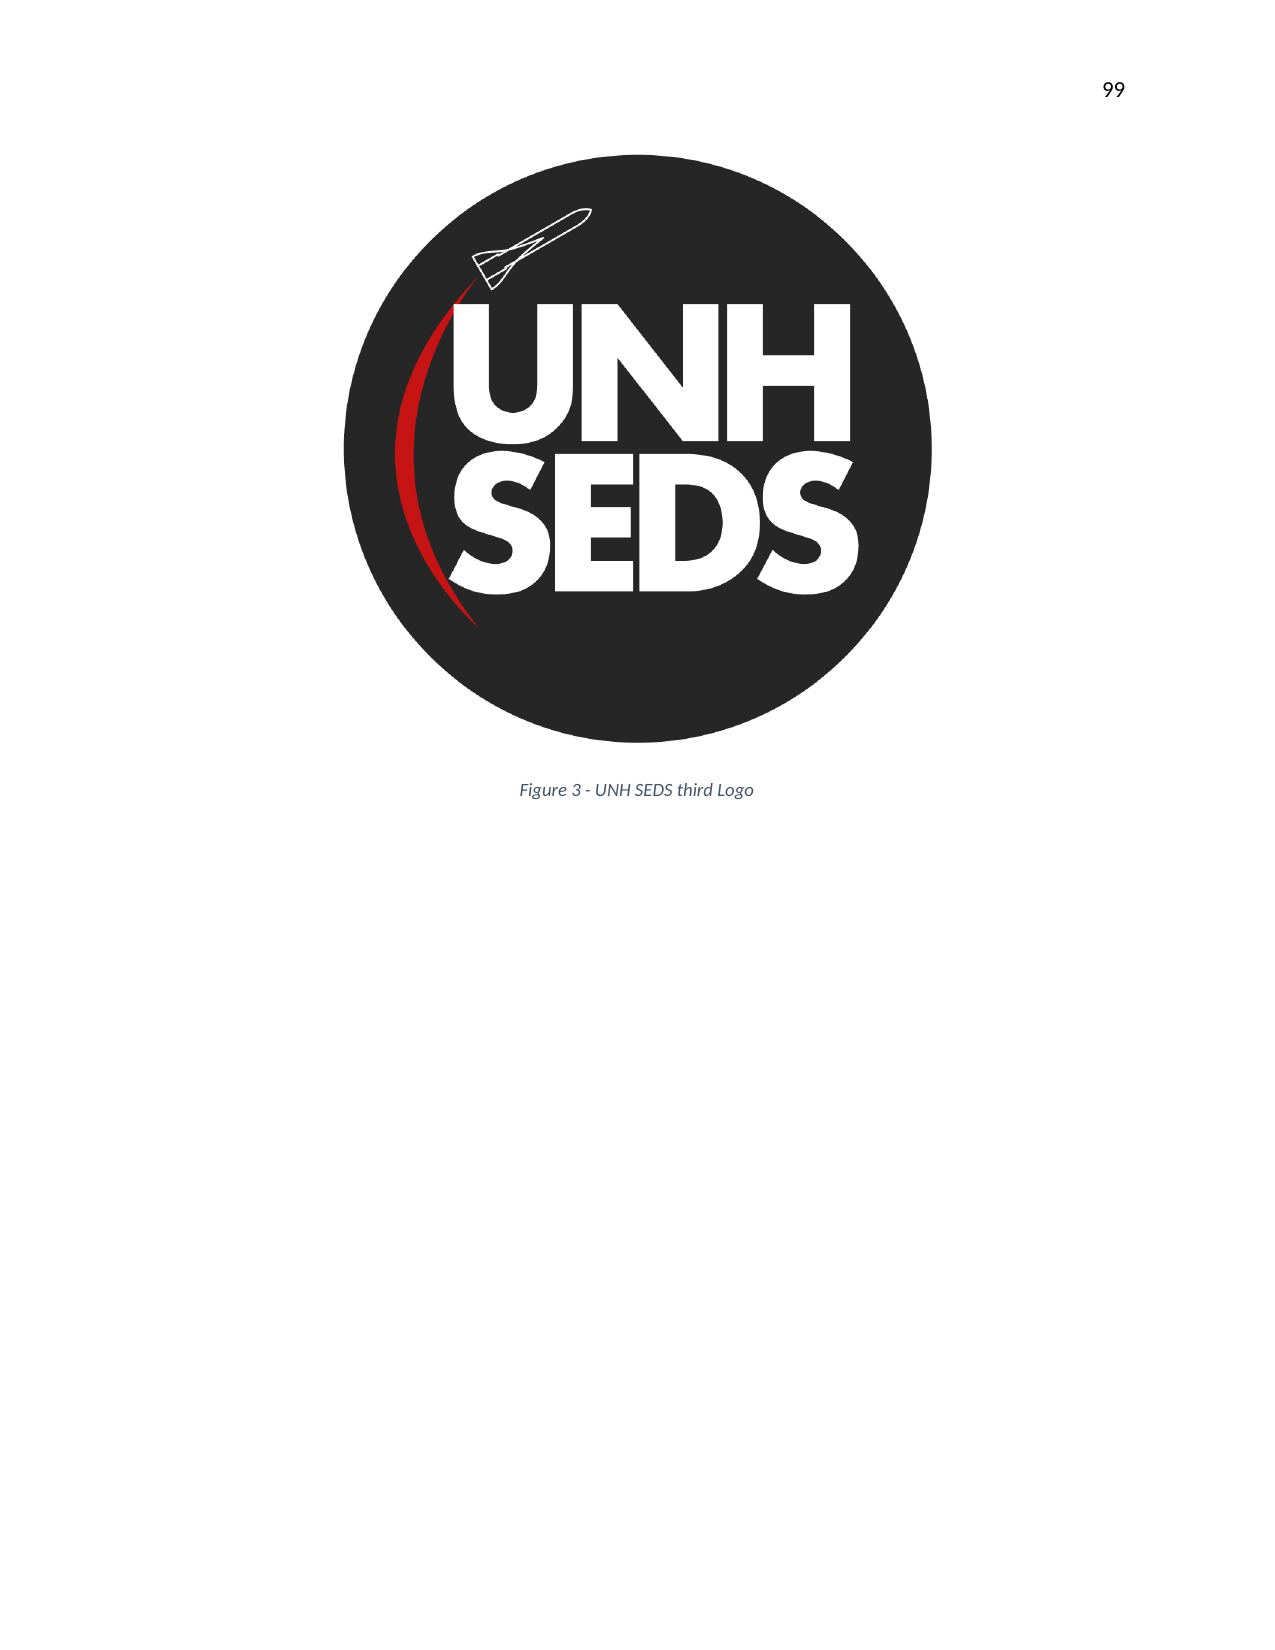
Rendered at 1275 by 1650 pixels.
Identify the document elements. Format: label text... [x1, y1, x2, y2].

text Figure 3 - UNH SEDS third Logo [150, 779, 1125, 802]
picture [338, 150, 937, 748]
